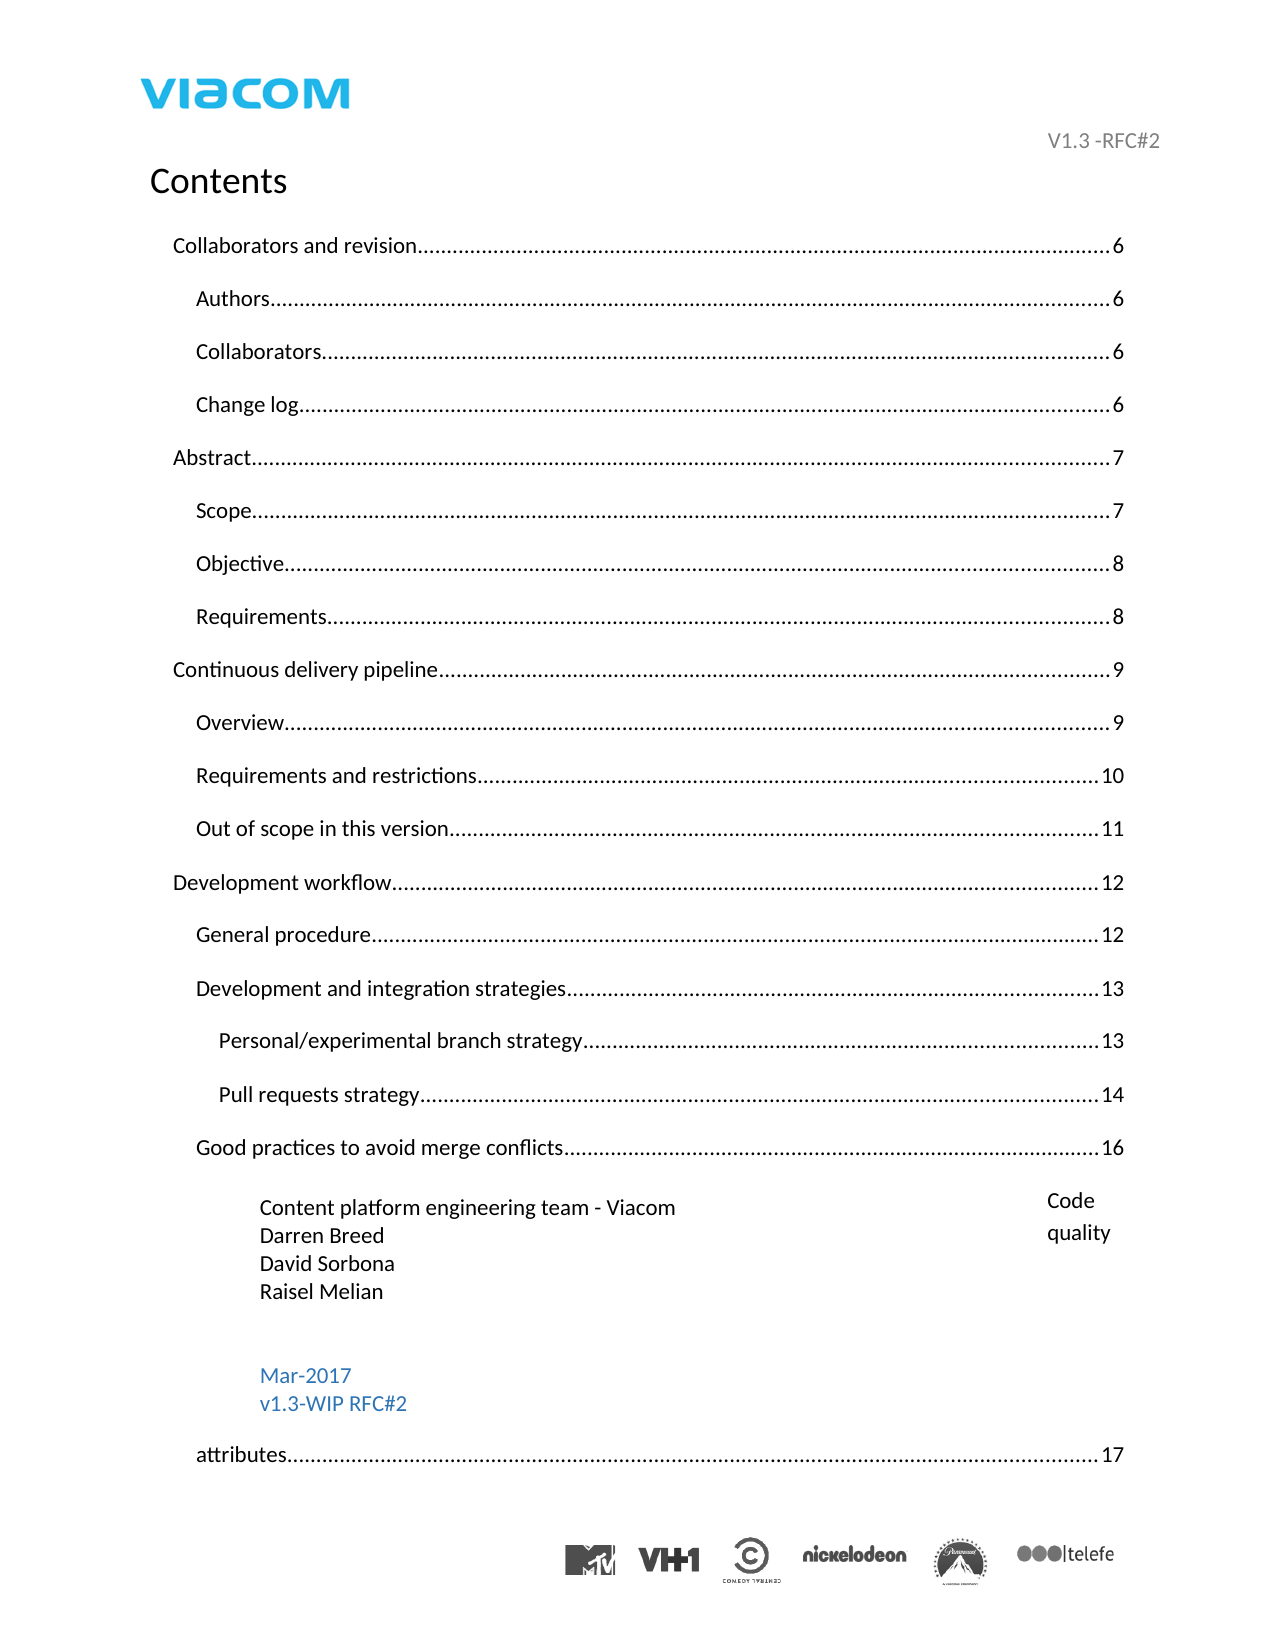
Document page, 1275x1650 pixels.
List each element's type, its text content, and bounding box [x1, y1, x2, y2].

text Development workflow 12 [173, 868, 1125, 896]
text Collaborators 6 [196, 337, 1125, 365]
text Requirements and restrictions 10 [196, 762, 1125, 789]
text Pull requests strategy 14 [219, 1080, 1125, 1108]
picture [1015, 1545, 1114, 1562]
text Requirements 8 [196, 602, 1125, 631]
text Good practices to avoid merge conflicts 16 [196, 1133, 1125, 1161]
picture [722, 1537, 781, 1583]
text Authors 6 [196, 284, 1125, 312]
picture [930, 1530, 993, 1590]
text Scope 7 [196, 496, 1125, 524]
picture [803, 1545, 908, 1562]
text Abstract 7 [173, 443, 1125, 471]
text Out of scope in this version 11 [196, 814, 1125, 843]
text Continuous delivery pipeline 9 [173, 656, 1125, 683]
text Collaborators and revision 6 [173, 231, 1125, 259]
text Change log 6 [196, 390, 1125, 418]
text Code quality attributes 17 [196, 1186, 1125, 1468]
text Contents [150, 157, 1125, 203]
text Personal/experimental branch strategy 13 [219, 1027, 1125, 1055]
text General procedure 12 [196, 921, 1125, 949]
picture [140, 75, 350, 110]
text Development and integration strategies 13 [196, 974, 1125, 1002]
text Overview 9 [196, 708, 1125, 737]
picture [637, 1545, 701, 1575]
text Objective 8 [196, 549, 1125, 577]
table_header Content platform engineering team - Viacom Darren Breed David Sorbona Raisel Melian Mar-2017 v1.3-WIP RFC#2 [248, 1171, 1027, 1440]
picture [565, 1545, 616, 1575]
